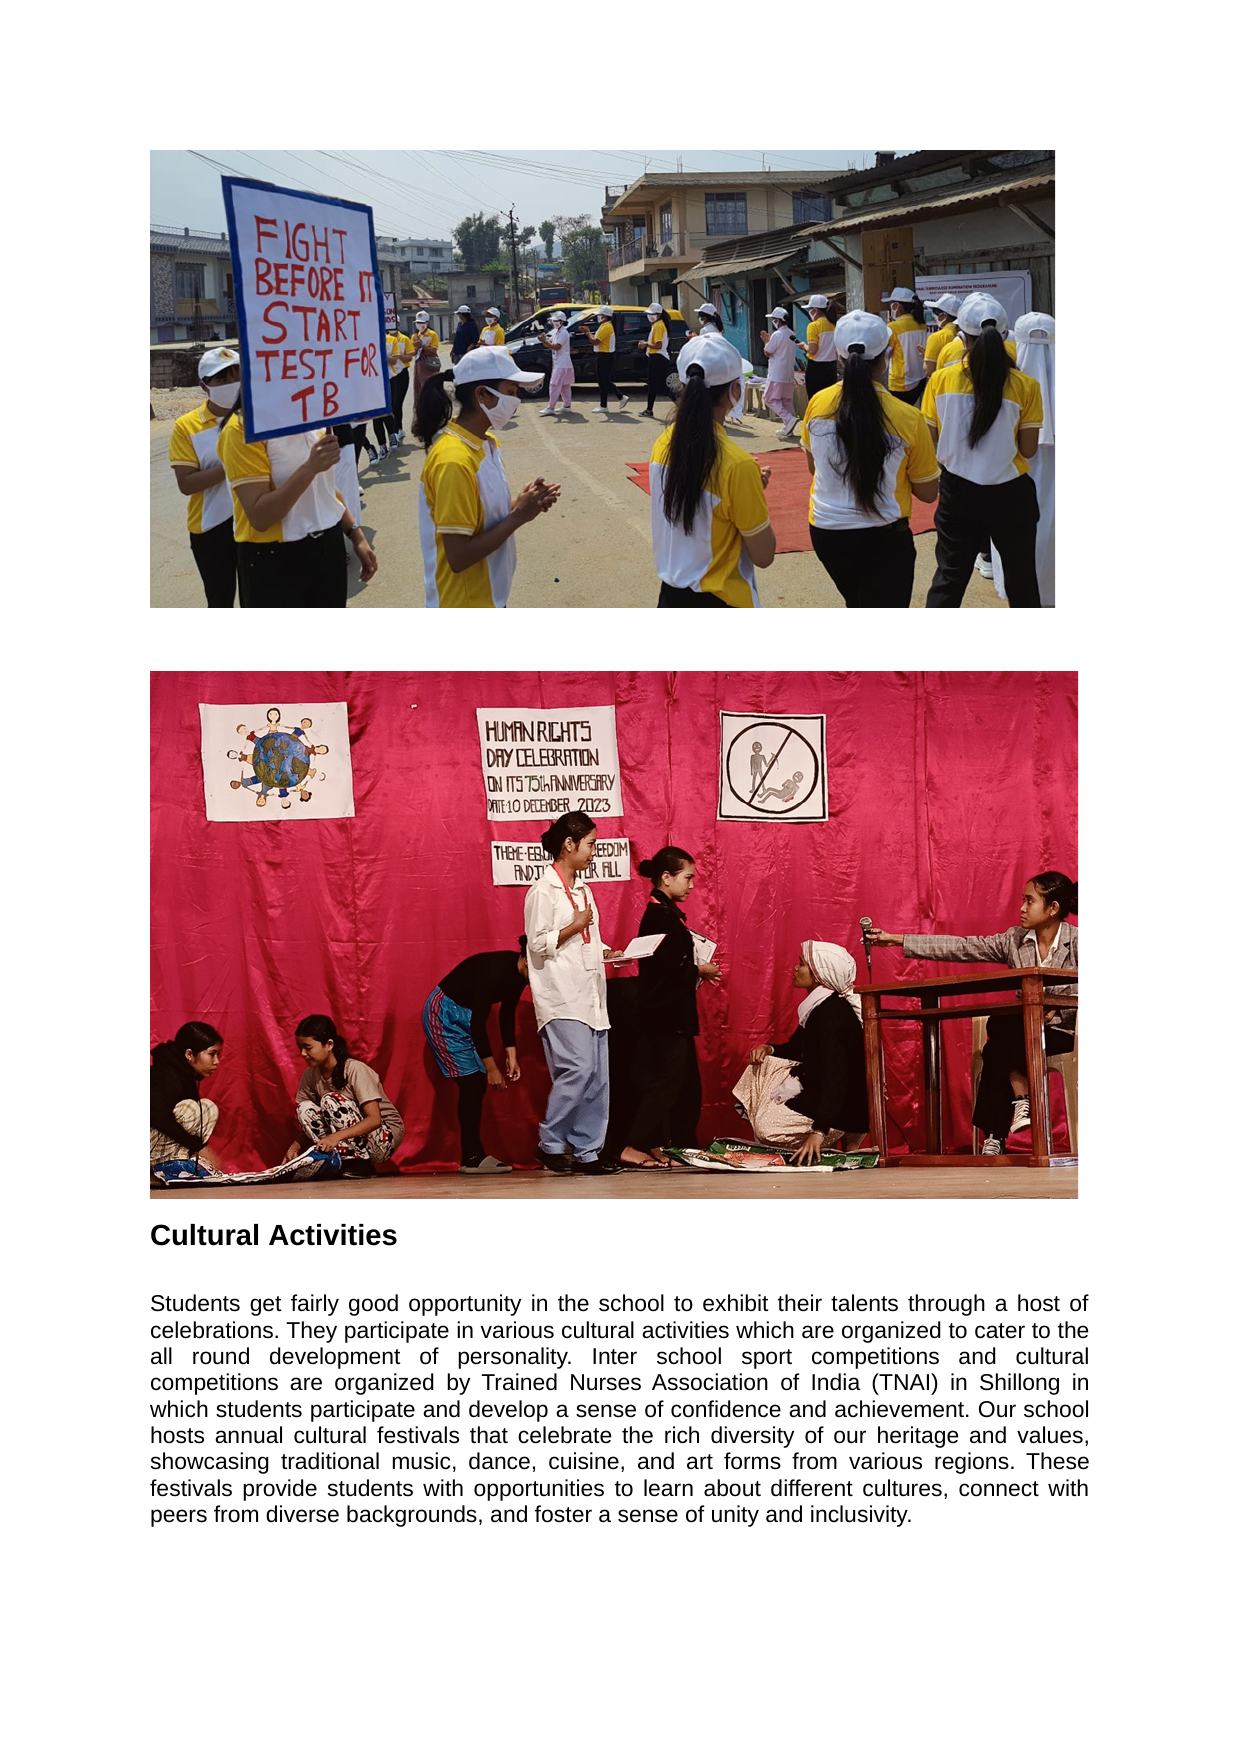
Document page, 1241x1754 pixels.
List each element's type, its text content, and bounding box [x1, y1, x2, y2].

text Cultural Activities [150, 1218, 1090, 1251]
picture [150, 671, 1079, 1199]
picture [150, 150, 1055, 608]
text Students get fairly good opportunity in the school to exhibit their talents through a host of celebrations. They participate in various cultural activities which are organized to cater to the all round development of personality. Inter school sport competitions and cultural competitions are organized by Trained Nurses Association of India (TNAI) in Shillong in which students participate and develop a sense of confidence and achievement. Our school hosts annual cultural festivals that celebrate the rich diversity of our heritage and values, showcasing traditional music, dance, cuisine, and art forms from various regions. These festivals provide students with opportunities to learn about different cultures, connect with peers from diverse backgrounds, and foster a sense of unity and inclusivity. [150, 1290, 1090, 1527]
